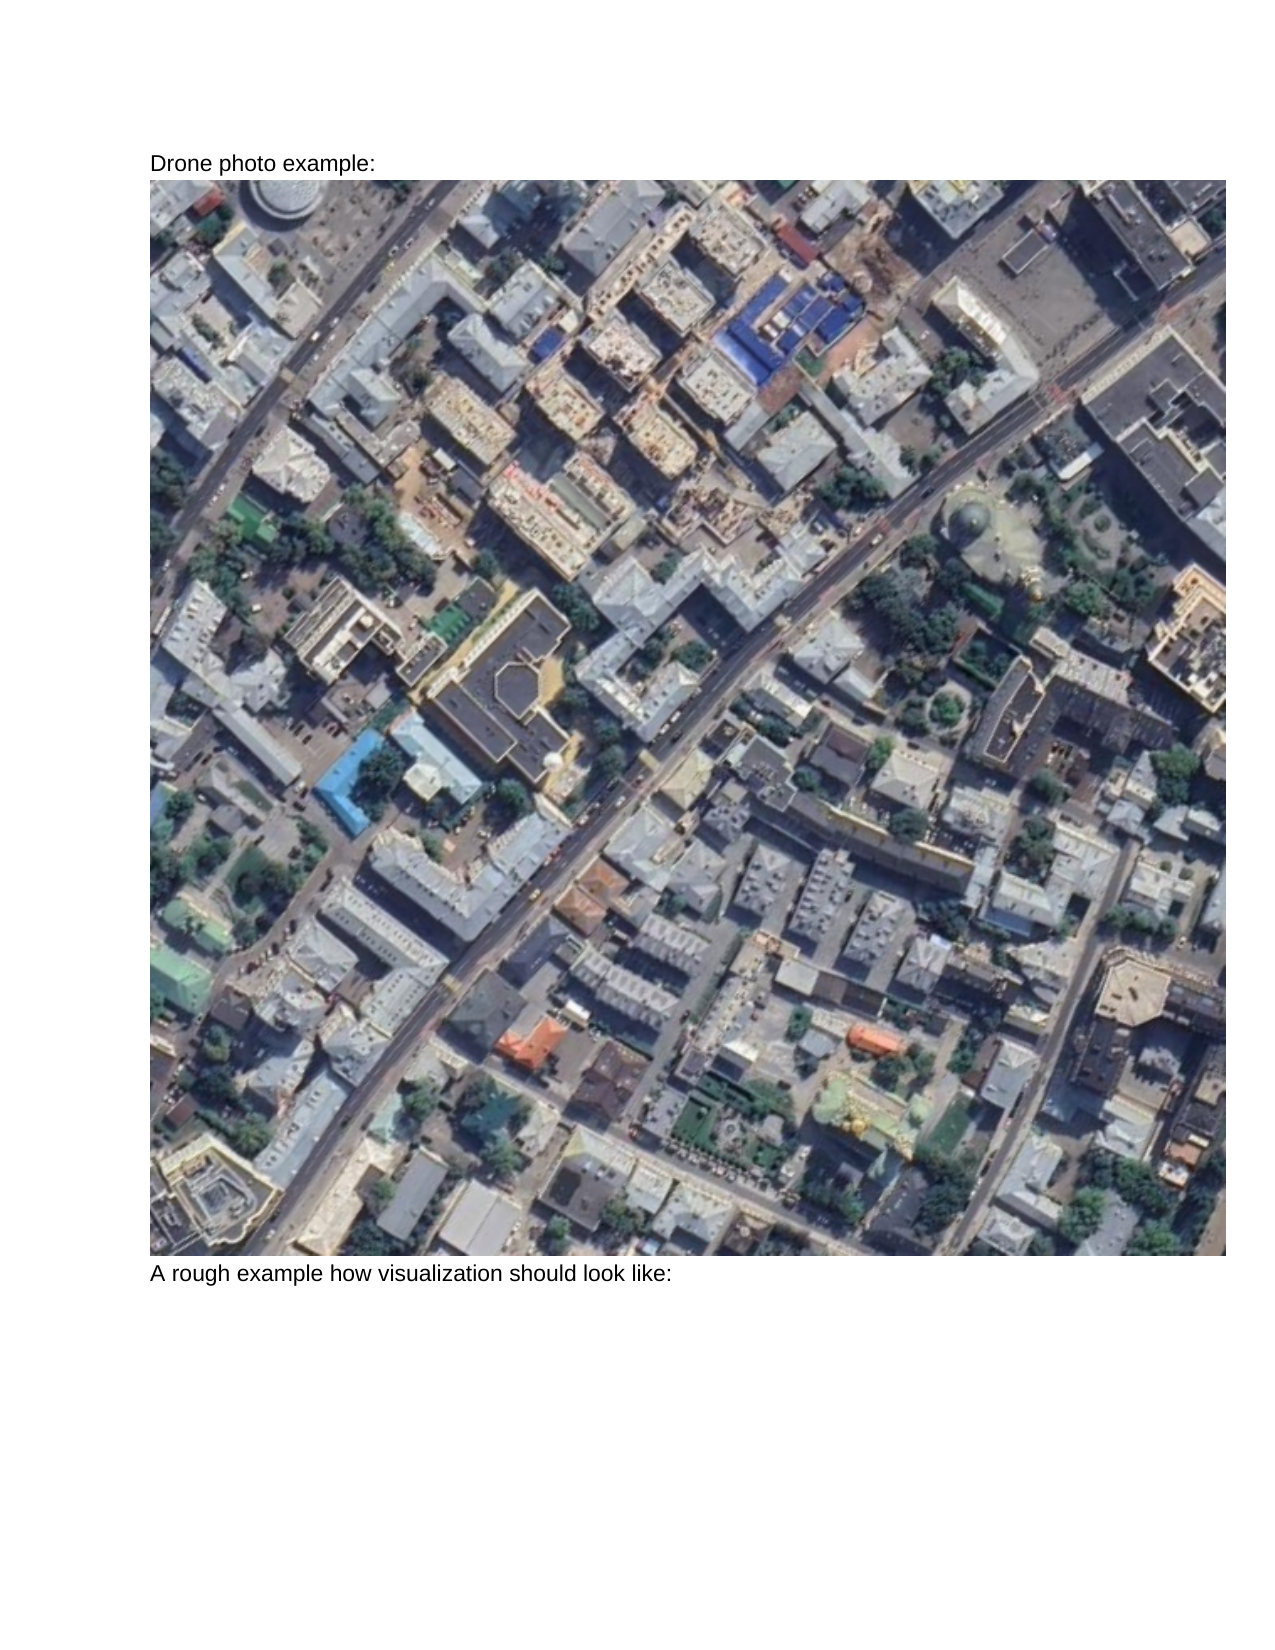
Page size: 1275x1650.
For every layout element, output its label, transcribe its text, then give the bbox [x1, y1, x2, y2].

picture [150, 180, 1226, 1256]
text A rough example how visualization should look like: [150, 1260, 1125, 1286]
text Drone photo example: [150, 150, 1125, 176]
